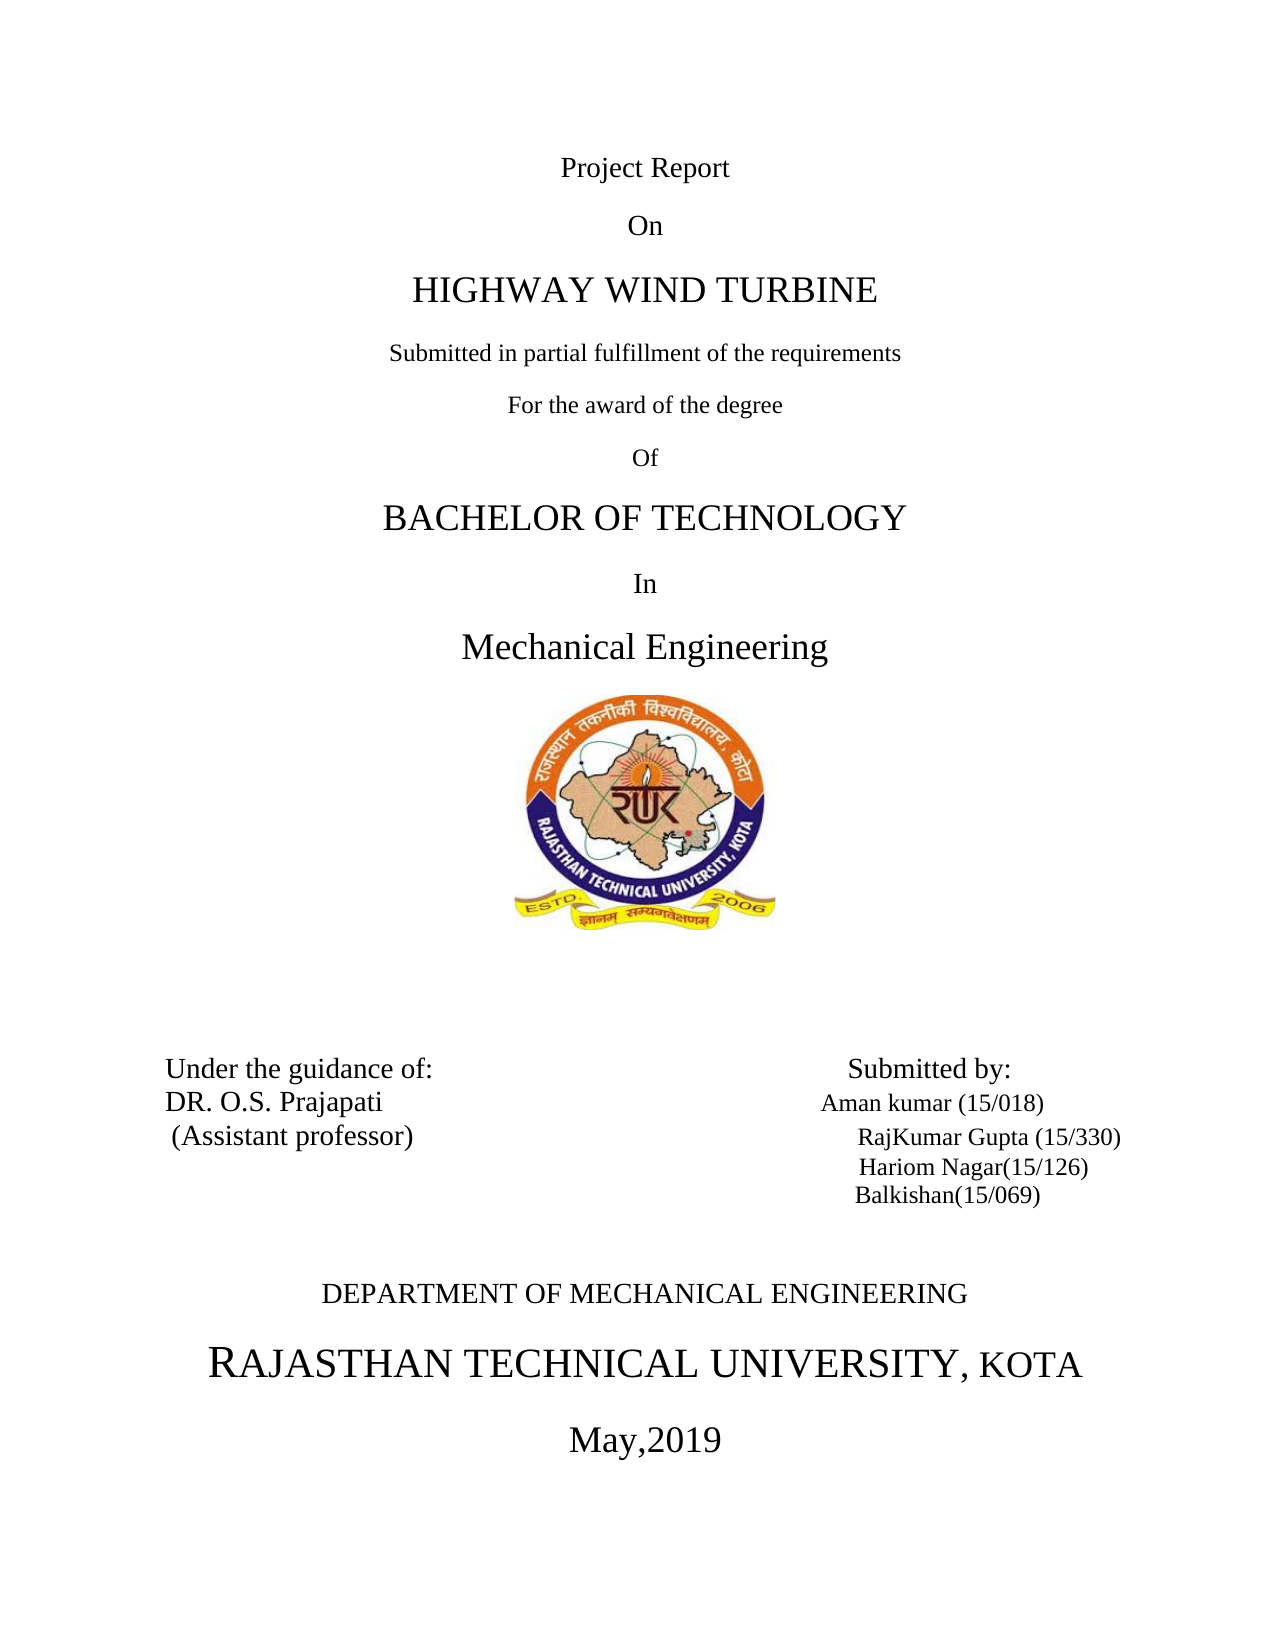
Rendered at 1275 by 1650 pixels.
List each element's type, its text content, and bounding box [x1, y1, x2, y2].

text Balkishan(15/069) [165, 1180, 1125, 1259]
text RAJASTHAN TECHNICAL UNIVERSITY, KOTA [165, 1335, 1125, 1387]
text On [165, 208, 1125, 242]
text Mechanical Engineering [165, 624, 1125, 668]
text HIGHWAY WIND TURBINE [165, 267, 1125, 310]
text Project Report [165, 150, 1125, 183]
picture [514, 695, 776, 930]
text Under the guidance of: Submitted by: [165, 1051, 1125, 1084]
text Hariom Nagar(15/126) [165, 1152, 1125, 1180]
text (Assistant professor) RajKumar Gupta (15/330) [165, 1118, 1125, 1152]
text May,2019 [165, 1417, 1125, 1460]
text Submitted in partial fulfillment of the requirements [165, 338, 1125, 366]
text For the award of the degree [165, 390, 1125, 419]
text DEPARTMENT OF MECHANICAL ENGINEERING [165, 1276, 1125, 1310]
text DR. O.S. Prajapati Aman kumar (15/018) [165, 1084, 1125, 1118]
text BACHELOR OF TECHNOLOGY [165, 495, 1125, 538]
text Of [165, 443, 1125, 472]
text In [165, 566, 1125, 599]
